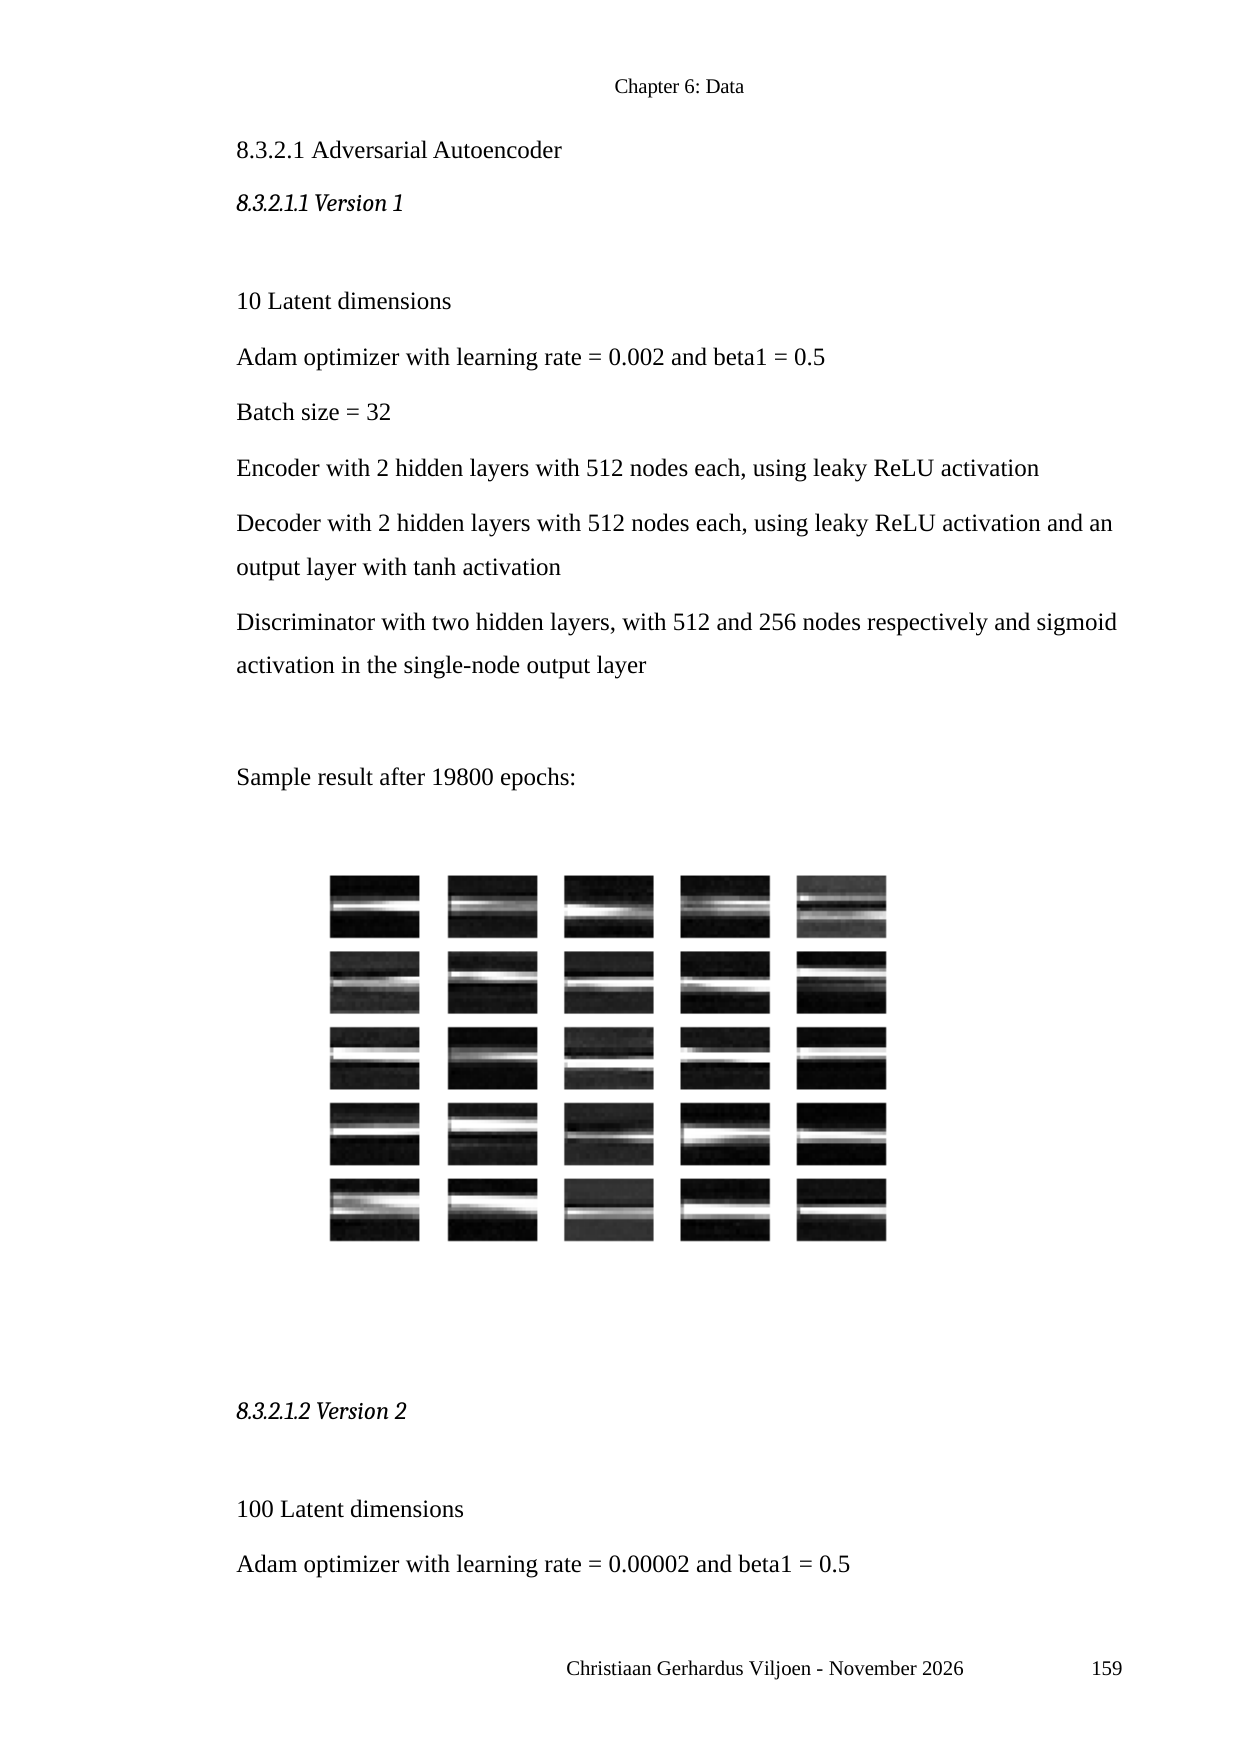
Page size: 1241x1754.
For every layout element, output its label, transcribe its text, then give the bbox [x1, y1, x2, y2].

text 10 Latent dimensions [236, 286, 1122, 315]
text Encoder with 2 hidden layers with 512 nodes each, using leaky ReLU activation [236, 453, 1122, 482]
text Sample result after 19800 epochs: [236, 762, 1122, 790]
text Adam optimizer with learning rate = 0.002 and beta1 = 0.5 [236, 342, 1122, 370]
text Decoder with 2 hidden layers with 512 nodes each, using leaky ReLU activation and an output layer with tanh activation [236, 508, 1122, 580]
text Discriminator with two hidden layers, with 512 and 256 nodes respectively and sigmoid activation in the single-node output layer [236, 607, 1122, 679]
text 100 Latent dimensions [236, 1494, 1122, 1523]
subtitle Version 1 [236, 189, 1122, 218]
subtitle Version 2 [236, 1397, 1122, 1426]
subtitle Adversarial Autoencoder [236, 135, 1122, 164]
text Adam optimizer with learning rate = 0.00002 and beta1 = 0.5 [236, 1549, 1122, 1578]
picture [236, 817, 964, 1302]
text Batch size = 32 [236, 397, 1122, 426]
